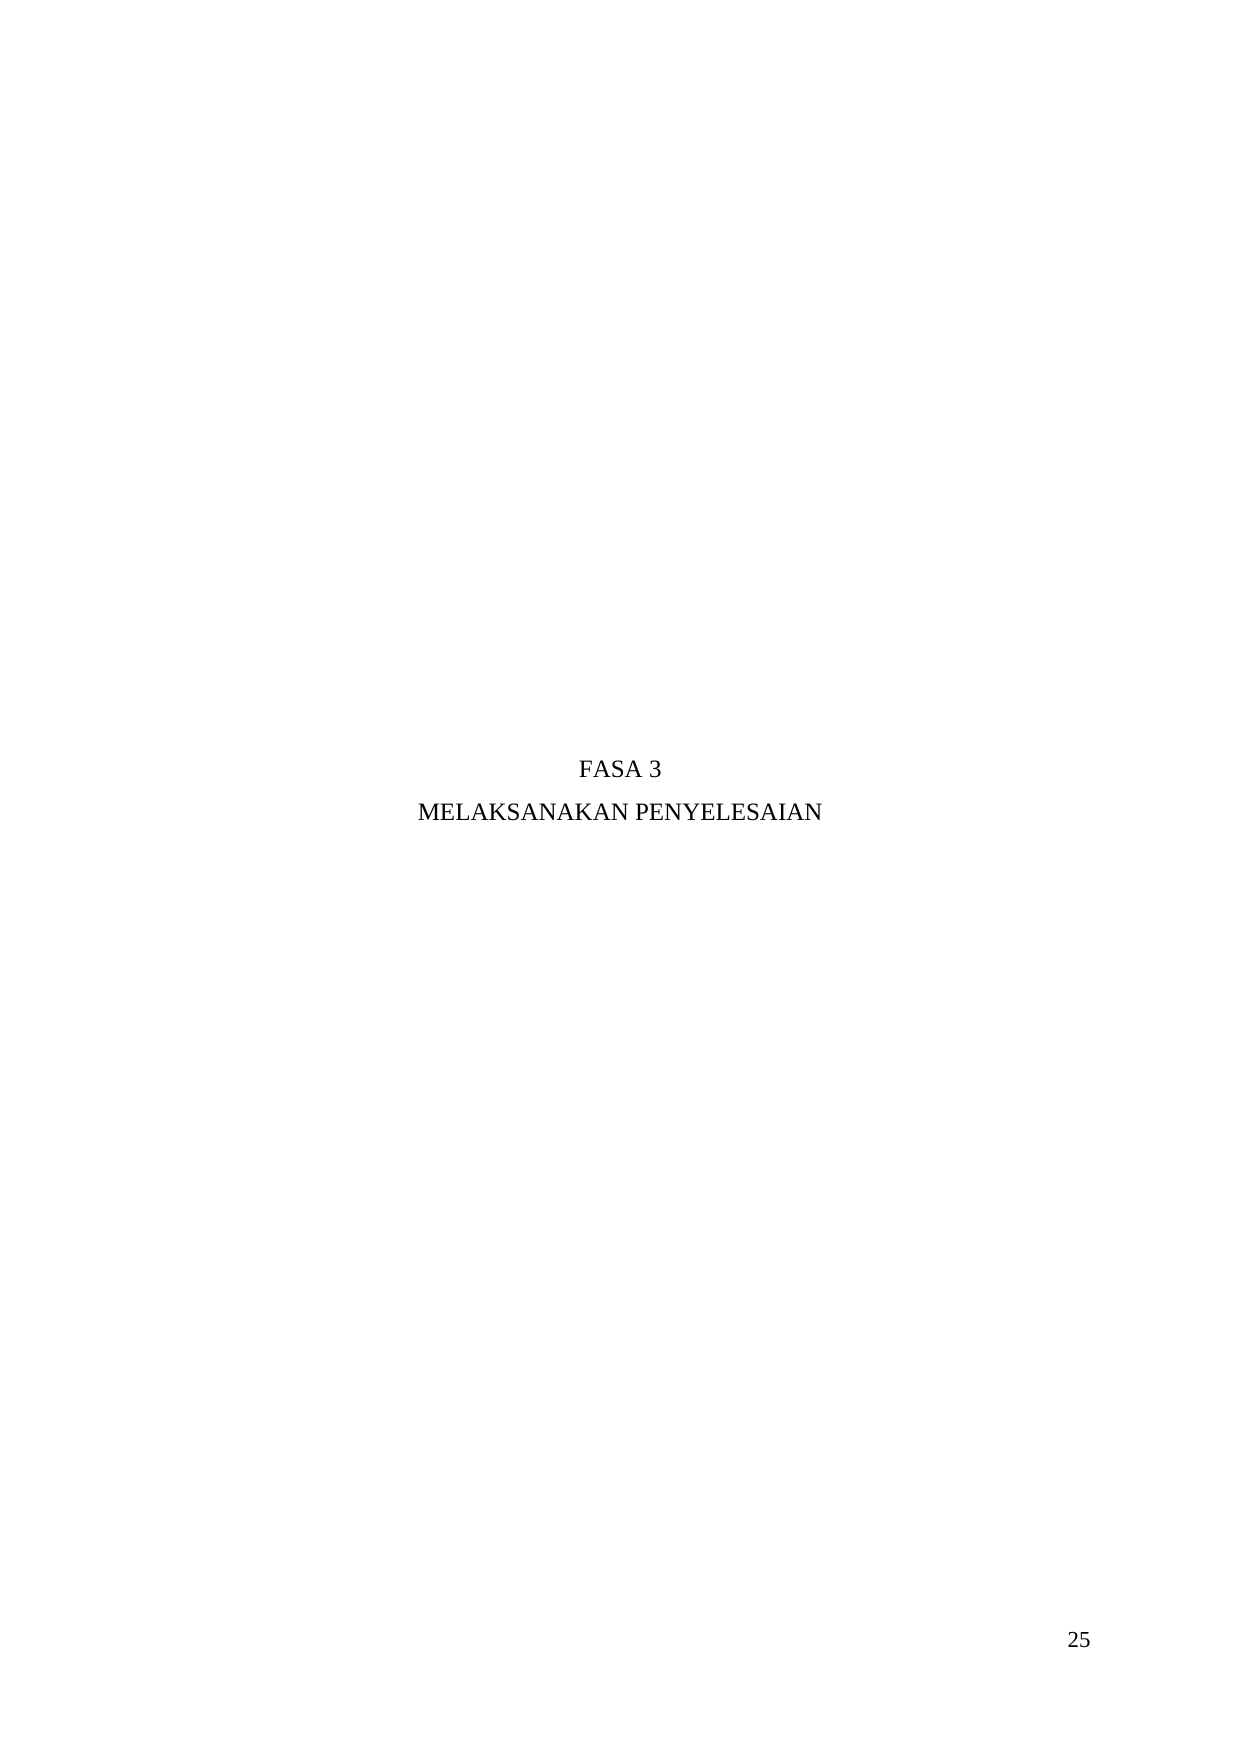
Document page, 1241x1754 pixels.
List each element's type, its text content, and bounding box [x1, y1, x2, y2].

text MELAKSANAKAN PENYELESAIAN [150, 797, 1090, 826]
text FASA 3 [150, 754, 1090, 782]
